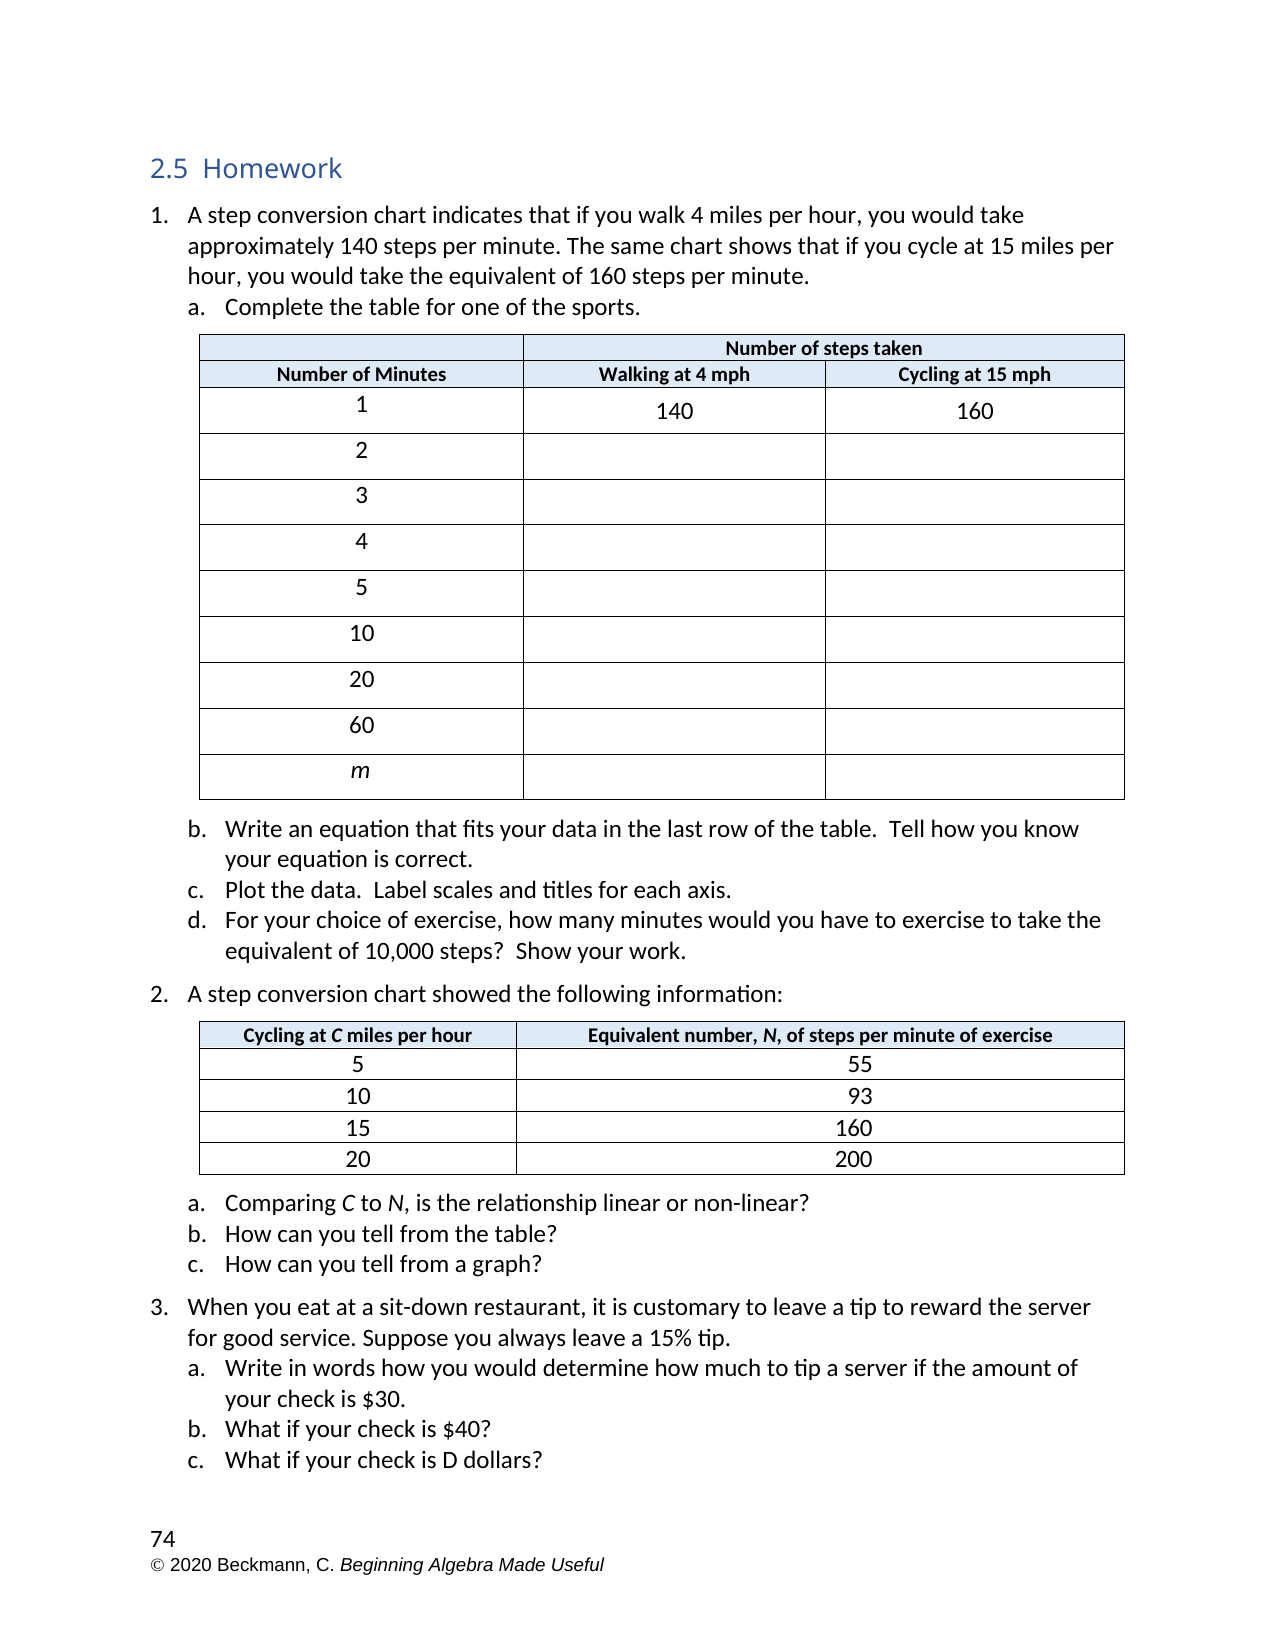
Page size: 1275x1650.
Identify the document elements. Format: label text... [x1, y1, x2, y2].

table_cell 60 [200, 709, 523, 753]
text c. How can you tell from a graph? [187, 1248, 1125, 1279]
text b. How can you tell from the table? [187, 1218, 1125, 1248]
table_cell [826, 617, 1124, 662]
table_cell 93 [517, 1080, 1124, 1111]
table_cell 1 [200, 388, 523, 433]
table_cell 160 [826, 388, 1124, 433]
table_cell 140 [524, 388, 825, 433]
table_cell 200 [517, 1143, 1124, 1174]
table_cell 4 [200, 525, 523, 570]
table_cell 20 [200, 663, 523, 708]
table_cell [524, 480, 825, 524]
table_cell [826, 525, 1124, 570]
table_cell Walking at 4 mph [524, 361, 825, 387]
table_cell Cycling at 15 mph [826, 361, 1124, 387]
table_cell [524, 525, 825, 570]
table_cell m [200, 755, 523, 799]
table_header [200, 335, 523, 360]
text 3. When you eat at a sit-down restaurant, it is customary to leave a tip to reward the server for good service. Suppose you always leave a 15% tip. [150, 1291, 1125, 1352]
table_cell 10 [200, 617, 523, 662]
table_header Cycling at C miles per hour [200, 1022, 516, 1047]
table_cell [524, 709, 825, 753]
text a. Complete the table for one of the sports. [187, 291, 1125, 321]
table_cell 15 [200, 1112, 516, 1142]
text 2. A step conversion chart showed the following information: [150, 978, 1125, 1008]
table_cell 2 [200, 434, 523, 478]
text c. Plot the data. Label scales and titles for each axis. [187, 874, 1125, 904]
text 1. A step conversion chart indicates that if you walk 4 miles per hour, you would take approximately 140 steps per minute. The same chart shows that if you cycle at 15 miles per hour, you would take the equivalent of 160 steps per minute. [150, 199, 1125, 291]
table_cell [826, 709, 1124, 753]
table_cell 160 [517, 1112, 1124, 1142]
text b. What if your check is $40? [187, 1413, 1125, 1444]
text c. What if your check is D dollars? [187, 1444, 1125, 1474]
text d. For your choice of exercise, how many minutes would you have to exercise to take the equivalent of 10,000 steps? Show your work. [187, 904, 1125, 966]
table_cell 3 [200, 480, 523, 524]
table_cell [826, 571, 1124, 616]
table_cell [524, 571, 825, 616]
table_cell 10 [200, 1080, 516, 1111]
table_cell 55 [517, 1049, 1124, 1079]
table_cell Number of Minutes [200, 361, 523, 387]
table_cell [524, 755, 825, 799]
text a. Write in words how you would determine how much to tip a server if the amount of your check is $30. [187, 1352, 1125, 1413]
text a. Comparing C to N, is the relationship linear or non-linear? [187, 1187, 1125, 1218]
table_header Equivalent number, N, of steps per minute of exercise [517, 1022, 1124, 1047]
table_cell [524, 434, 825, 478]
table_cell [826, 434, 1124, 478]
table_cell [826, 480, 1124, 524]
table_cell 5 [200, 571, 523, 616]
table_cell 5 [200, 1049, 516, 1079]
table_cell 20 [200, 1143, 516, 1174]
table_cell [524, 663, 825, 708]
text b. Write an equation that fits your data in the last row of the table. Tell how you know your equation is correct. [187, 813, 1125, 874]
table_cell [826, 755, 1124, 799]
subtitle 2.5 Homework [150, 150, 1125, 187]
table_header Number of steps taken [524, 335, 1124, 360]
table_cell [826, 663, 1124, 708]
table_cell [524, 617, 825, 662]
